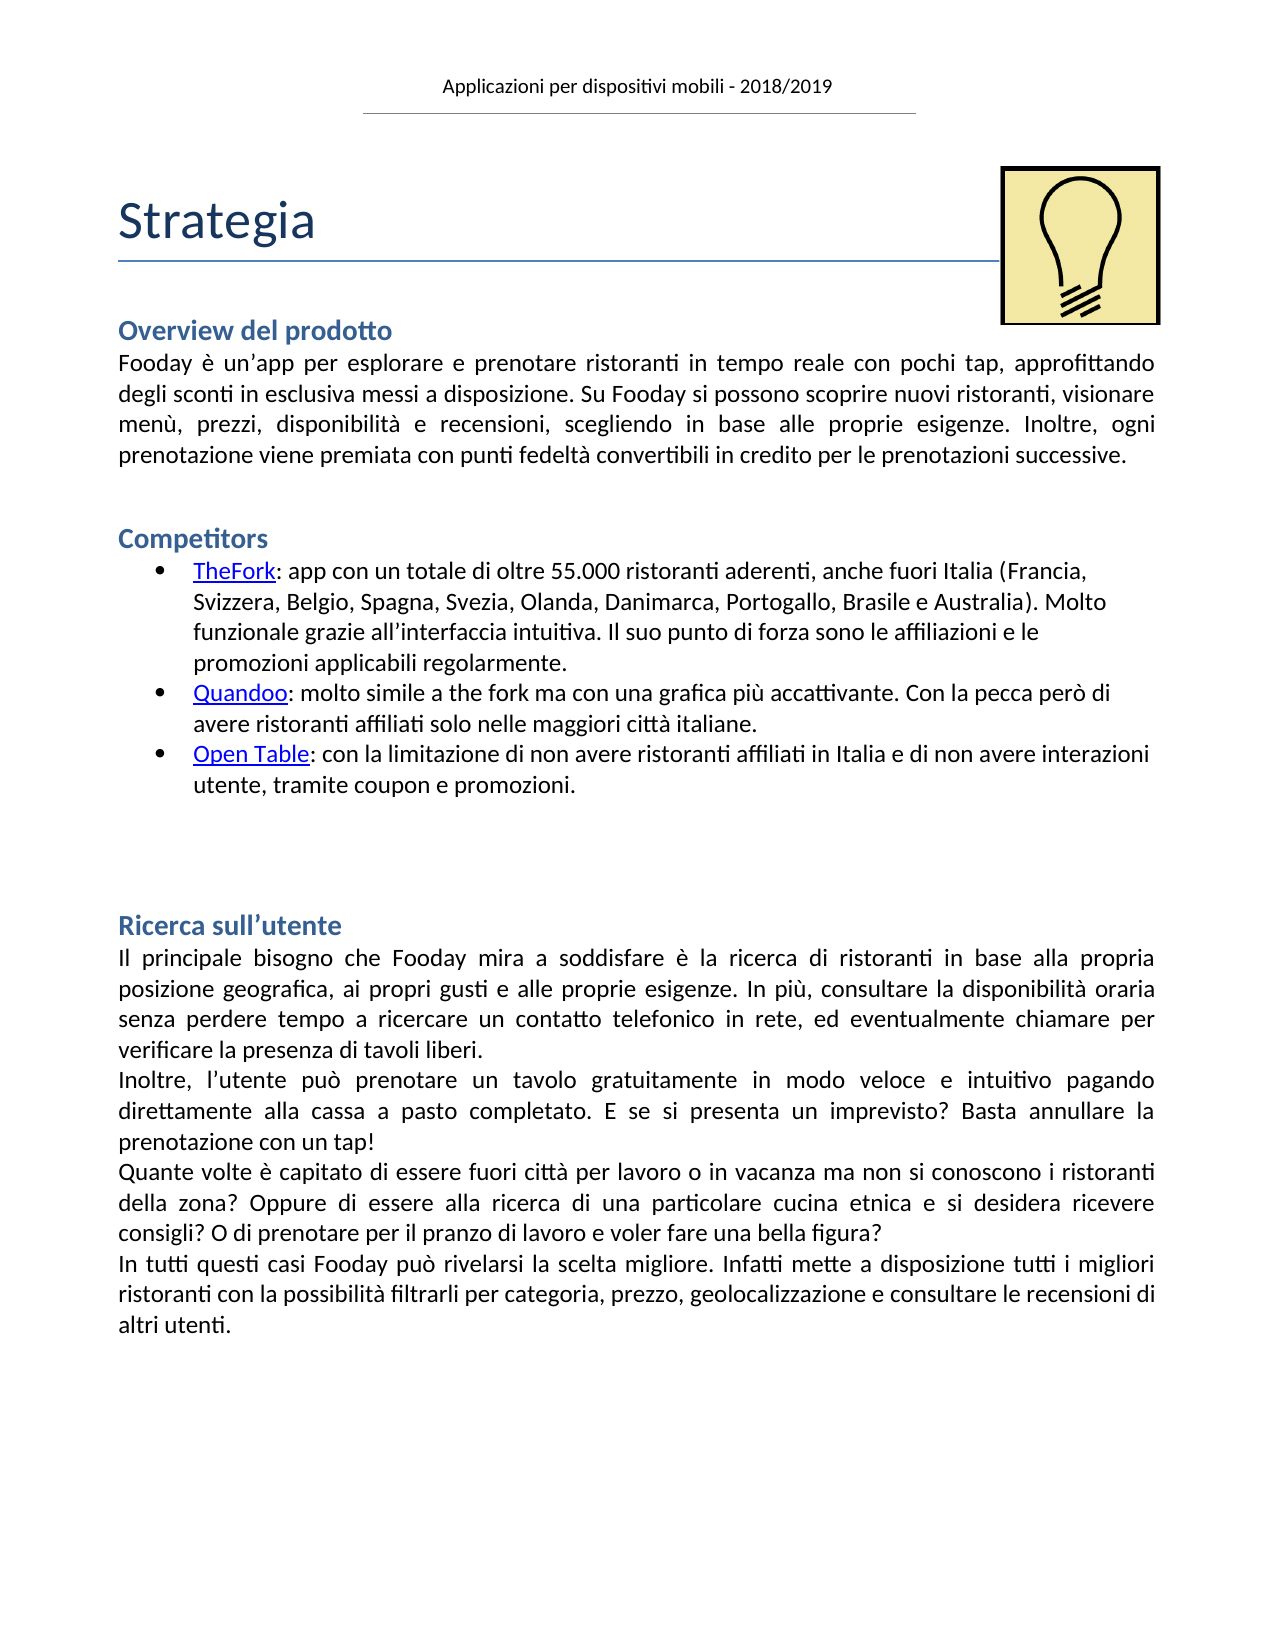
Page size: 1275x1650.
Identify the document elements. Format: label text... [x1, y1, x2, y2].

list Quandoo: molto simile a the fork ma con una grafica più accattivante. Con la pecca però di avere ristoranti affiliati solo nelle maggiori città italiane. [156, 677, 1157, 738]
subtitle Overview del prodotto [118, 312, 1157, 348]
list Open Table: con la limitazione di non avere ristoranti affiliati in Italia e di non avere interazioni utente, tramite coupon e promozioni. [156, 738, 1157, 799]
text Inoltre, l’utente può prenotare un tavolo gratuitamente in modo veloce e intuitivo pagando direttamente alla cassa a pasto completato. E se si presenta un imprevisto? Basta annullare la prenotazione con un tap! [118, 1065, 1157, 1156]
picture [999, 165, 1162, 325]
subtitle Ricerca sull’utente [118, 907, 1157, 943]
text Quante volte è capitato di essere fuori città per lavoro o in vacanza ma non si conoscono i ristoranti della zona? Oppure di essere alla ricerca di una particolare cucina etnica e si desidera ricevere consigli? O di prenotare per il pranzo di lavoro e voler fare una bella figura? [118, 1156, 1157, 1248]
text Il principale bisogno che Fooday mira a soddisfare è la ricerca di ristoranti in base alla propria posizione geografica, ai propri gusti e alle proprie esigenze. In più, consultare la disponibilità oraria senza perdere tempo a ricercare un contatto telefonico in rete, ed eventualmente chiamare per verificare la presenza di tavoli liberi. [118, 943, 1157, 1065]
text Fooday è un’app per esplorare e prenotare ristoranti in tempo reale con pochi tap, approfittando degli sconti in esclusiva messi a disposizione. Su Fooday si possono scoprire nuovi ristoranti, visionare menù, prezzi, disponibilità e recensioni, scegliendo in base alle proprie esigenze. Inoltre, ogni prenotazione viene premiata con punti fedeltà convertibili in credito per le prenotazioni successive. [118, 348, 1157, 470]
title Strategia [118, 185, 999, 260]
list TheFork: app con un totale di oltre 55.000 ristoranti aderenti, anche fuori Italia (Francia, Svizzera, Belgio, Spagna, Svezia, Olanda, Danimarca, Portogallo, Brasile e Australia). Molto funzionale grazie all’interfaccia intuitiva. Il suo punto di forza sono le affiliazioni e le promozioni applicabili regolarmente. [156, 555, 1157, 677]
subtitle Competitors [118, 520, 1157, 555]
text In tutti questi casi Fooday può rivelarsi la scelta migliore. Infatti mette a disposizione tutti i migliori ristoranti con la possibilità filtrarli per categoria, prezzo, geolocalizzazione e consultare le recensioni di altri utenti. [118, 1248, 1157, 1339]
